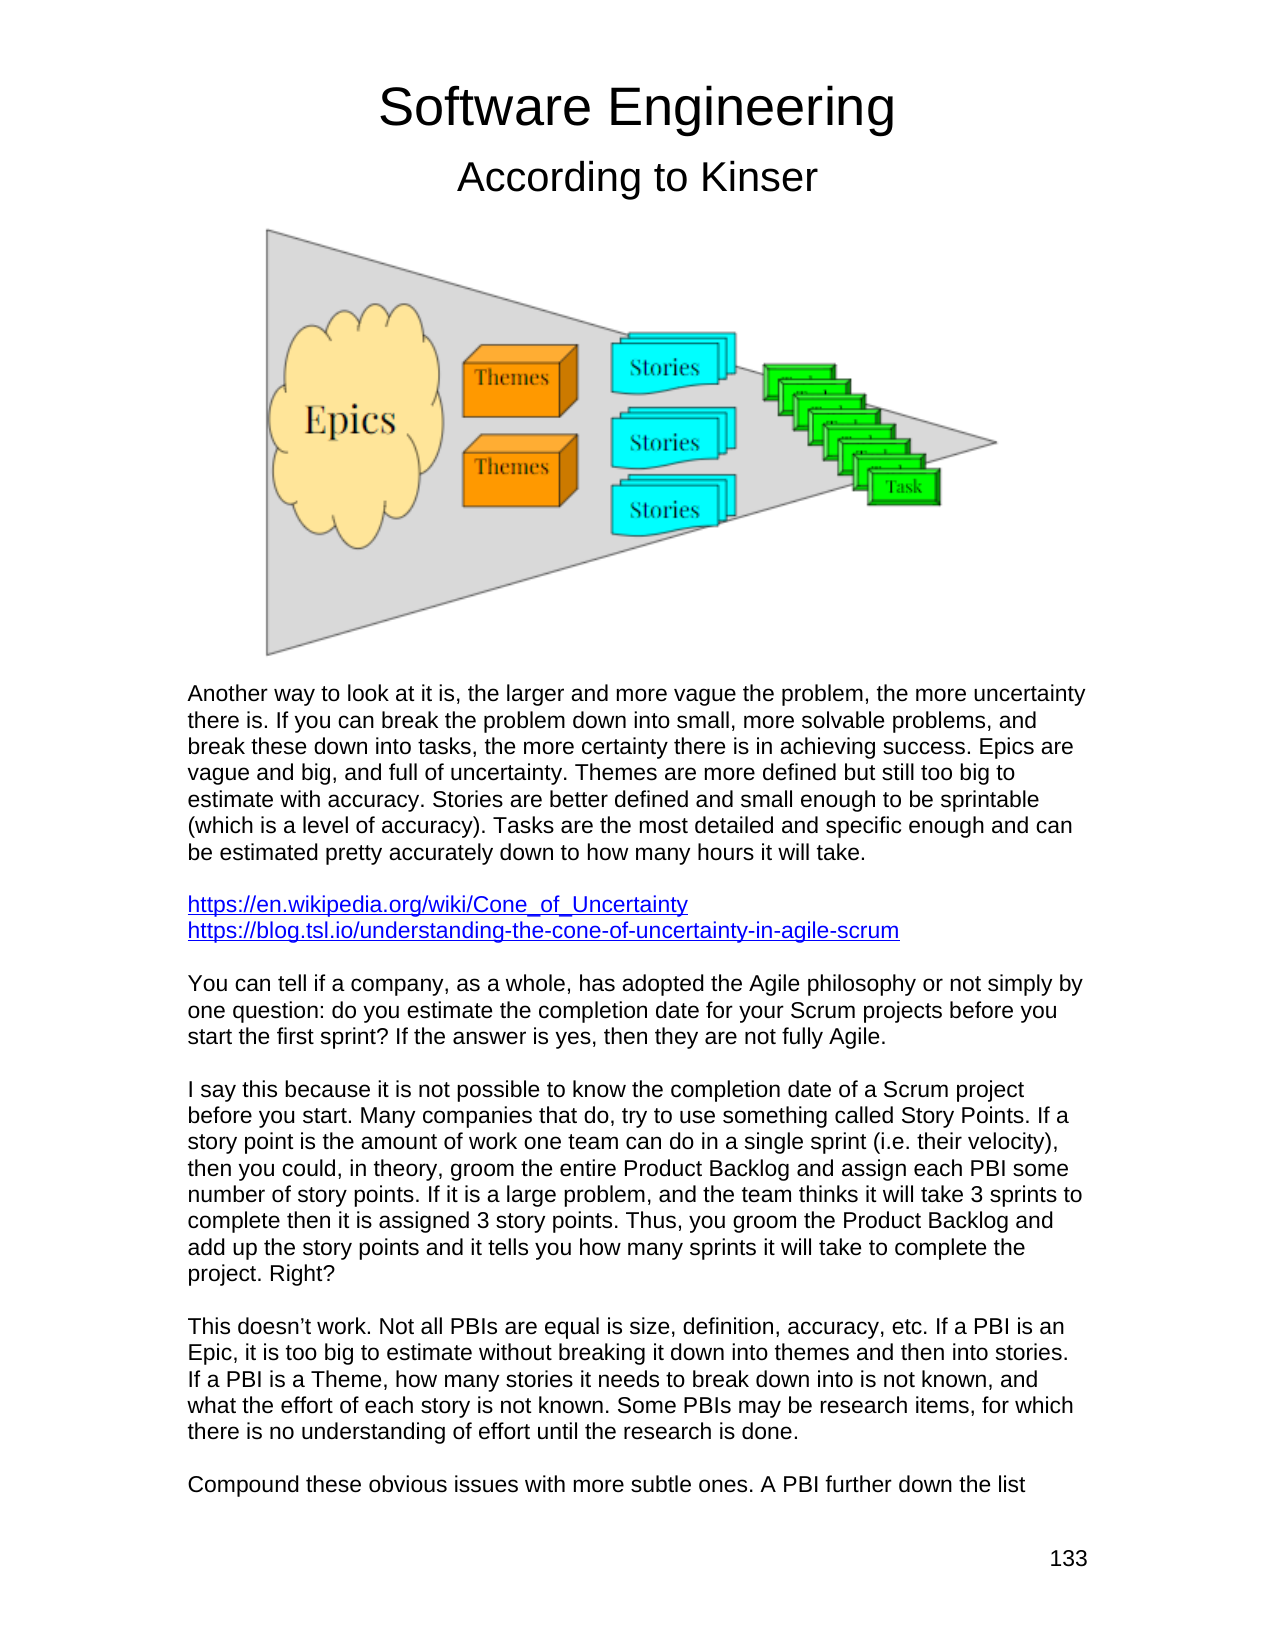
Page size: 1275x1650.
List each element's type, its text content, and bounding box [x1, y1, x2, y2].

text I say this because it is not possible to know the completion date of a Scrum project before you start. Many companies that do, try to use something called Story Points. If a story point is the amount of work one team can do in a single sprint (i.e. their velocity), then you could, in theory, groom the entire Product Backlog and assign each PBI some number of story points. If it is a large problem, and the team thinks it will take 3 sprints to complete then it is assigned 3 story points. Thus, you groom the Product Backlog and add up the story points and it tells you how many sprints it will take to complete the project. Right? [187, 1076, 1087, 1286]
picture [257, 216, 1018, 681]
text You can tell if a company, as a whole, has adopted the Agile philosophy or not simply by one question: do you estimate the completion date for your Scrum projects before you start the first sprint? If the answer is yes, then they are not fully Agile. [187, 970, 1087, 1049]
text Another way to look at it is, the larger and more vague the problem, the more uncertainty there is. If you can break the problem down into small, more solvable problems, and break these down into tasks, the more certainty there is in achieving success. Epics are vague and big, and full of uncertainty. Themes are more defined but still too big to estimate with accuracy. Stories are better defined and small enough to be sprintable (which is a level of accuracy). Tasks are the most detailed and specific enough and can be estimated pretty accurately down to how many hours it will take. [187, 680, 1087, 865]
text https://en.wikipedia.org/wiki/Cone_of_Uncertainty [187, 891, 1087, 917]
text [187, 1471, 1087, 1497]
text This doesn’t work. Not all PBIs are equal is size, definition, accuracy, etc. If a PBI is an Epic, it is too big to estimate without breaking it down into themes and then into stories. If a PBI is a Theme, how many stories it needs to break down into is not known, and what the effort of each story is not known. Some PBIs may be research items, for which there is no understanding of effort until the research is done. [187, 1313, 1087, 1444]
text https://blog.tsl.io/understanding-the-cone-of-uncertainty-in-agile-scrum [187, 917, 1087, 944]
